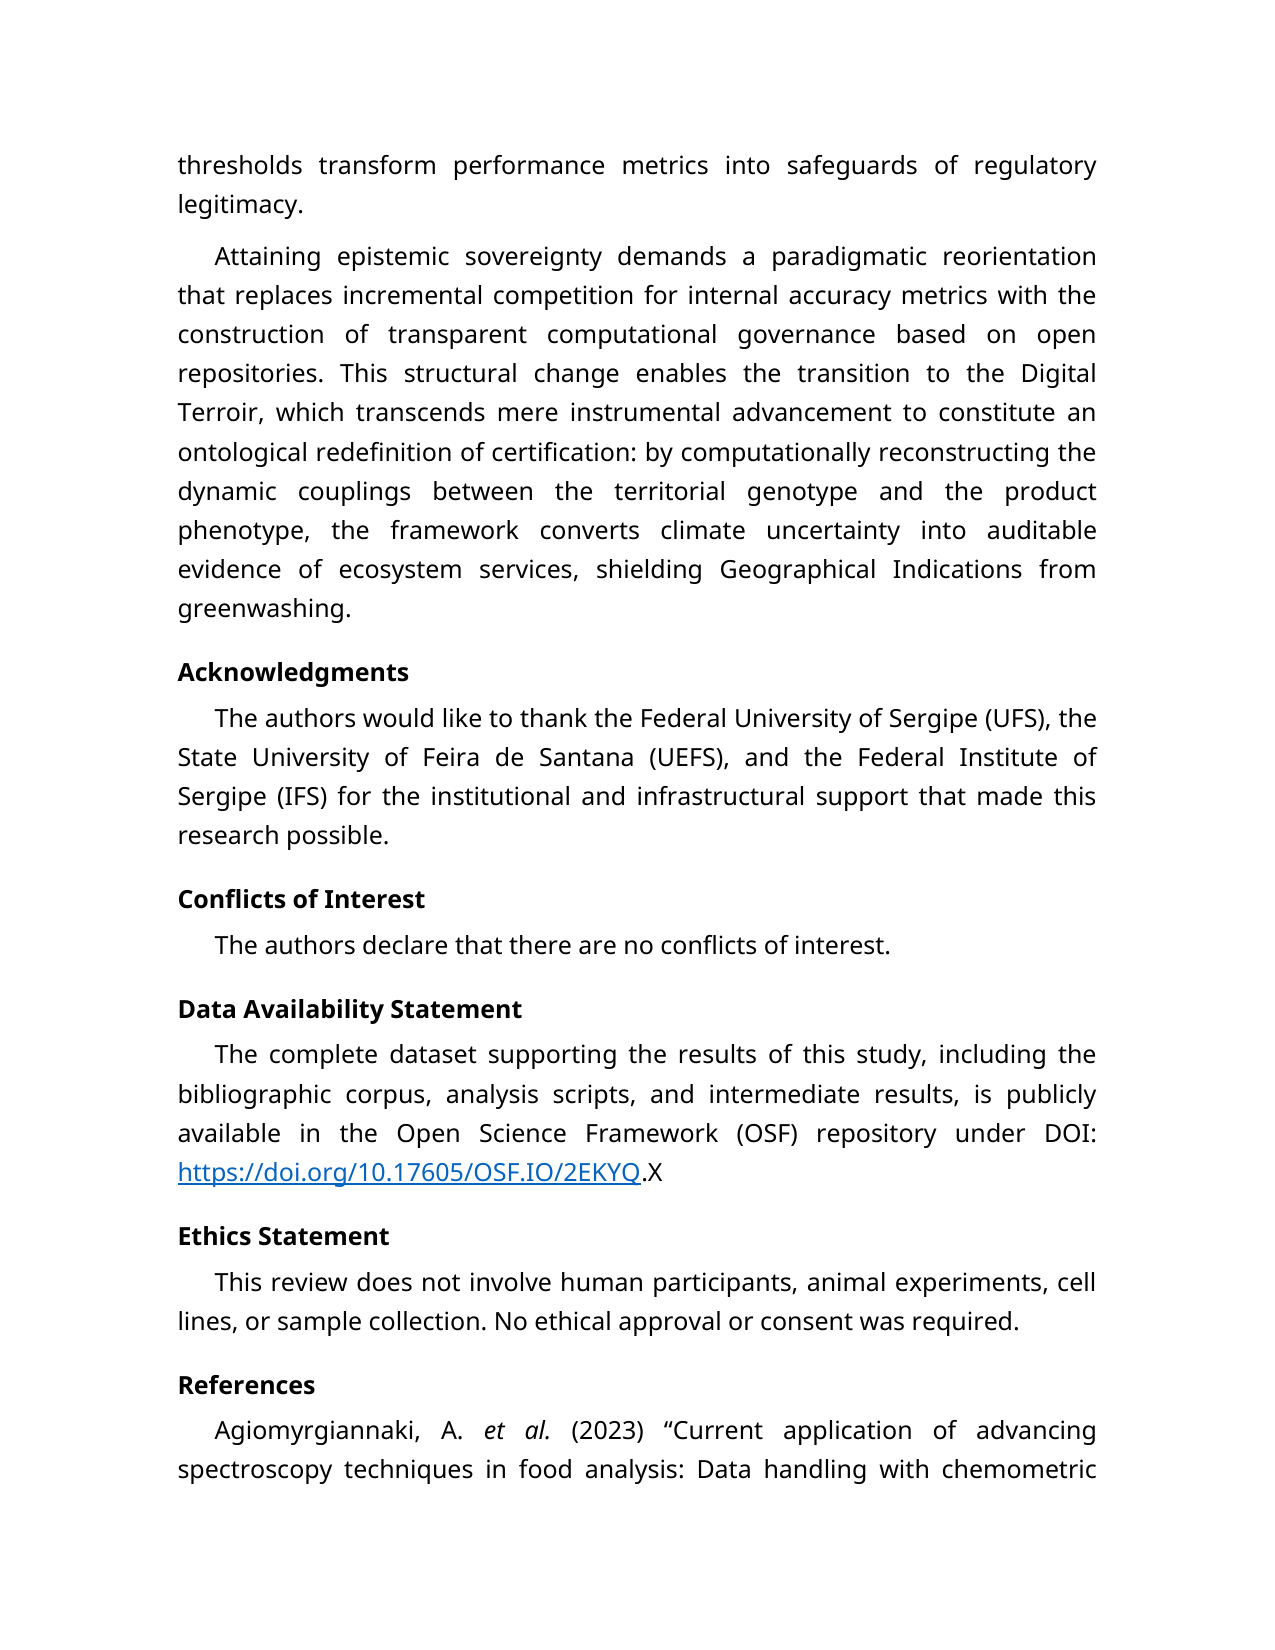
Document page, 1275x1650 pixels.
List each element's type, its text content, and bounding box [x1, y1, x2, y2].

subtitle Data Availability Statement [177, 992, 1098, 1026]
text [177, 1413, 1098, 1486]
subtitle Conflicts of Interest [177, 882, 1098, 916]
subtitle References [177, 1368, 1098, 1402]
subtitle Ethics Statement [177, 1219, 1098, 1253]
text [177, 148, 1098, 221]
subtitle Acknowledgments [177, 655, 1098, 689]
text Attaining epistemic sovereignty demands a paradigmatic reorientation that replaces incremental competition for internal accuracy metrics with the construction of transparent computational governance based on open repositories. This structural change enables the transition to the Digital Terroir, which transcends mere instrumental advancement to constitute an ontological redefinition of certification: by computationally reconstructing the dynamic couplings between the territorial genotype and the product phenotype, the framework converts climate uncertainty into auditable evidence of ecosystem services, shielding Geographical Indications from greenwashing. [177, 238, 1098, 625]
